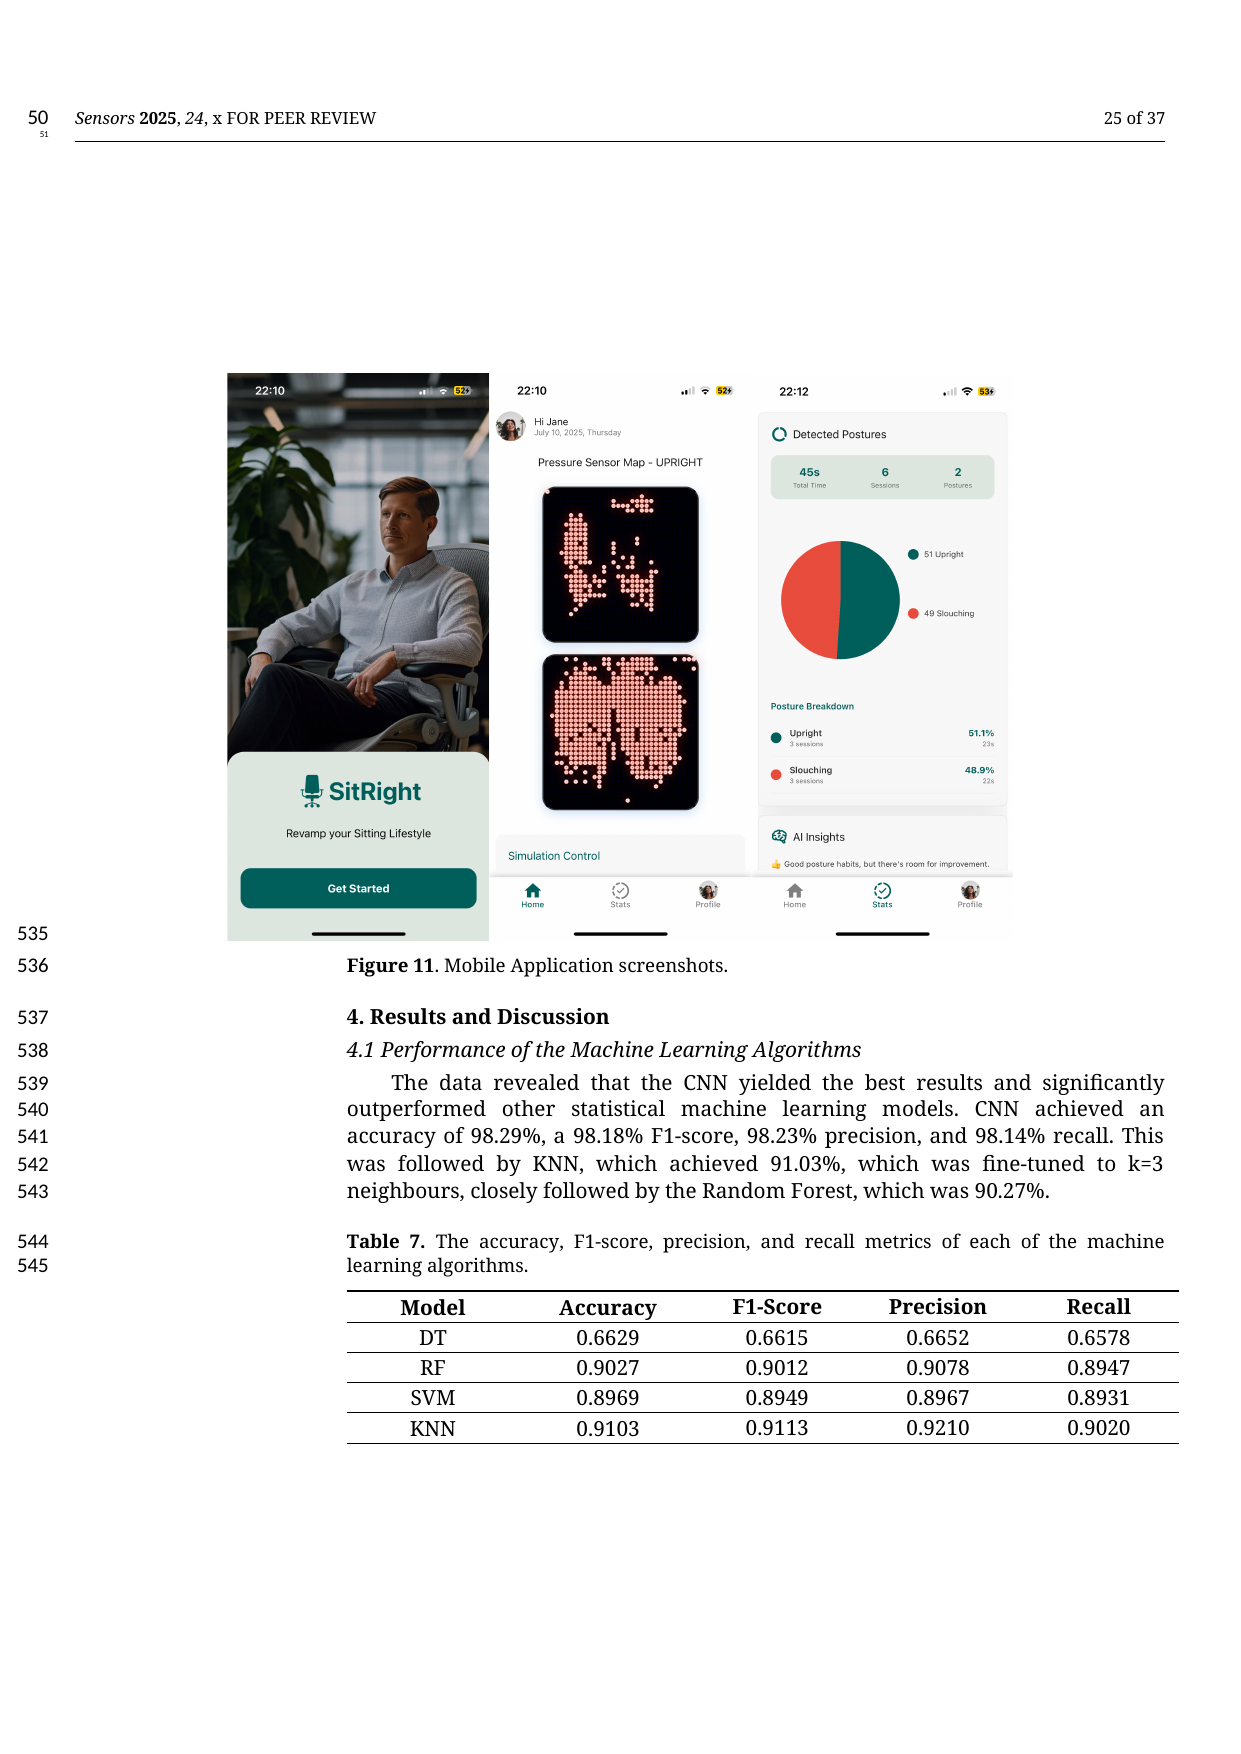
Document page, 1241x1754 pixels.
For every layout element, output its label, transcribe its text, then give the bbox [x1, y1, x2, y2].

text Figure 11. Mobile Application screenshots. [347, 953, 1165, 977]
text The data revealed that the CNN yielded the best results and significantly outperformed other statistical machine learning models. CNN achieved an accuracy of 98.29%, a 98.18% F1-score, 98.23% precision, and 98.14% recall. This was followed by KNN, which achieved 91.03%, which was fine-tuned to k=3 neighbours, closely followed by the Random Forest, which was 90.27%. [347, 1069, 1165, 1204]
table_header Model [347, 1292, 519, 1322]
table_cell 0.9012 [697, 1353, 857, 1382]
table_cell KNN [347, 1413, 519, 1443]
table_cell 0.9078 [858, 1353, 1018, 1382]
table_cell 0.6652 [858, 1323, 1018, 1352]
table_cell 0.8967 [858, 1383, 1018, 1412]
table_cell 0.9027 [519, 1353, 697, 1382]
table_header Accuracy [519, 1292, 697, 1322]
picture [227, 373, 1013, 941]
table_cell 0.6615 [697, 1323, 857, 1352]
table_header Recall [1018, 1292, 1179, 1322]
table_cell 0.9103 [519, 1413, 697, 1443]
table_cell 0.6578 [1018, 1323, 1179, 1352]
table_cell 0.9113 [697, 1413, 857, 1443]
table_cell DT [347, 1323, 519, 1352]
table_cell 0.8947 [1018, 1353, 1179, 1382]
table_cell RF [347, 1353, 519, 1382]
table_cell 0.8969 [519, 1383, 697, 1412]
table_cell SVM [347, 1383, 519, 1412]
subtitle 4. Results and Discussion [347, 1002, 1165, 1029]
text Table 7. The accuracy, F1-score, precision, and recall metrics of each of the machine learning algorithms. [347, 1229, 1165, 1278]
table_cell 0.9020 [1018, 1413, 1179, 1443]
subtitle 4.1 Performance of the Machine Learning Algorithms [347, 1036, 1165, 1063]
table_header F1-Score [697, 1292, 857, 1322]
table_cell 0.6629 [519, 1323, 697, 1352]
table_cell 0.8931 [1018, 1383, 1179, 1412]
table_header Precision [858, 1292, 1018, 1322]
table_cell 0.8949 [697, 1383, 857, 1412]
table_cell 0.9210 [858, 1413, 1018, 1443]
